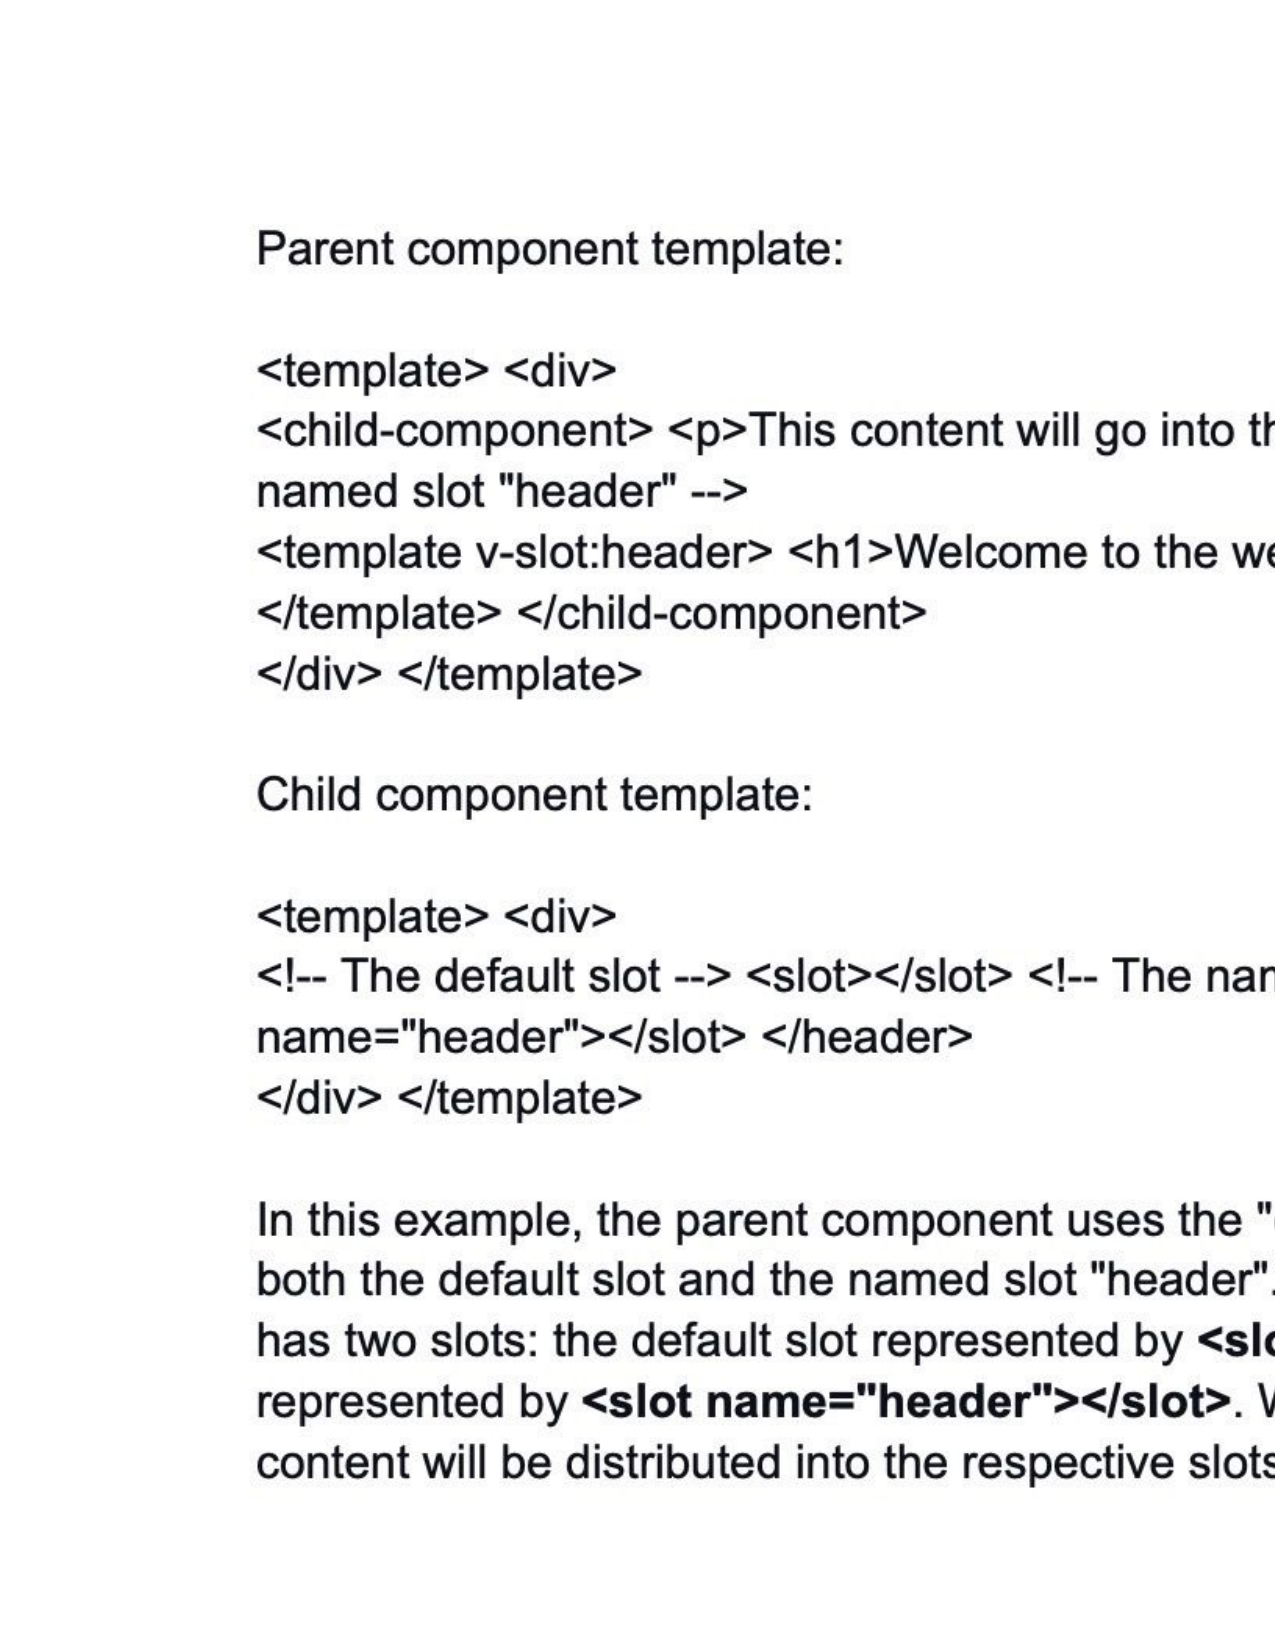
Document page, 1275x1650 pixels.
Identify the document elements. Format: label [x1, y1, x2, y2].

picture [150, 150, 1275, 1501]
